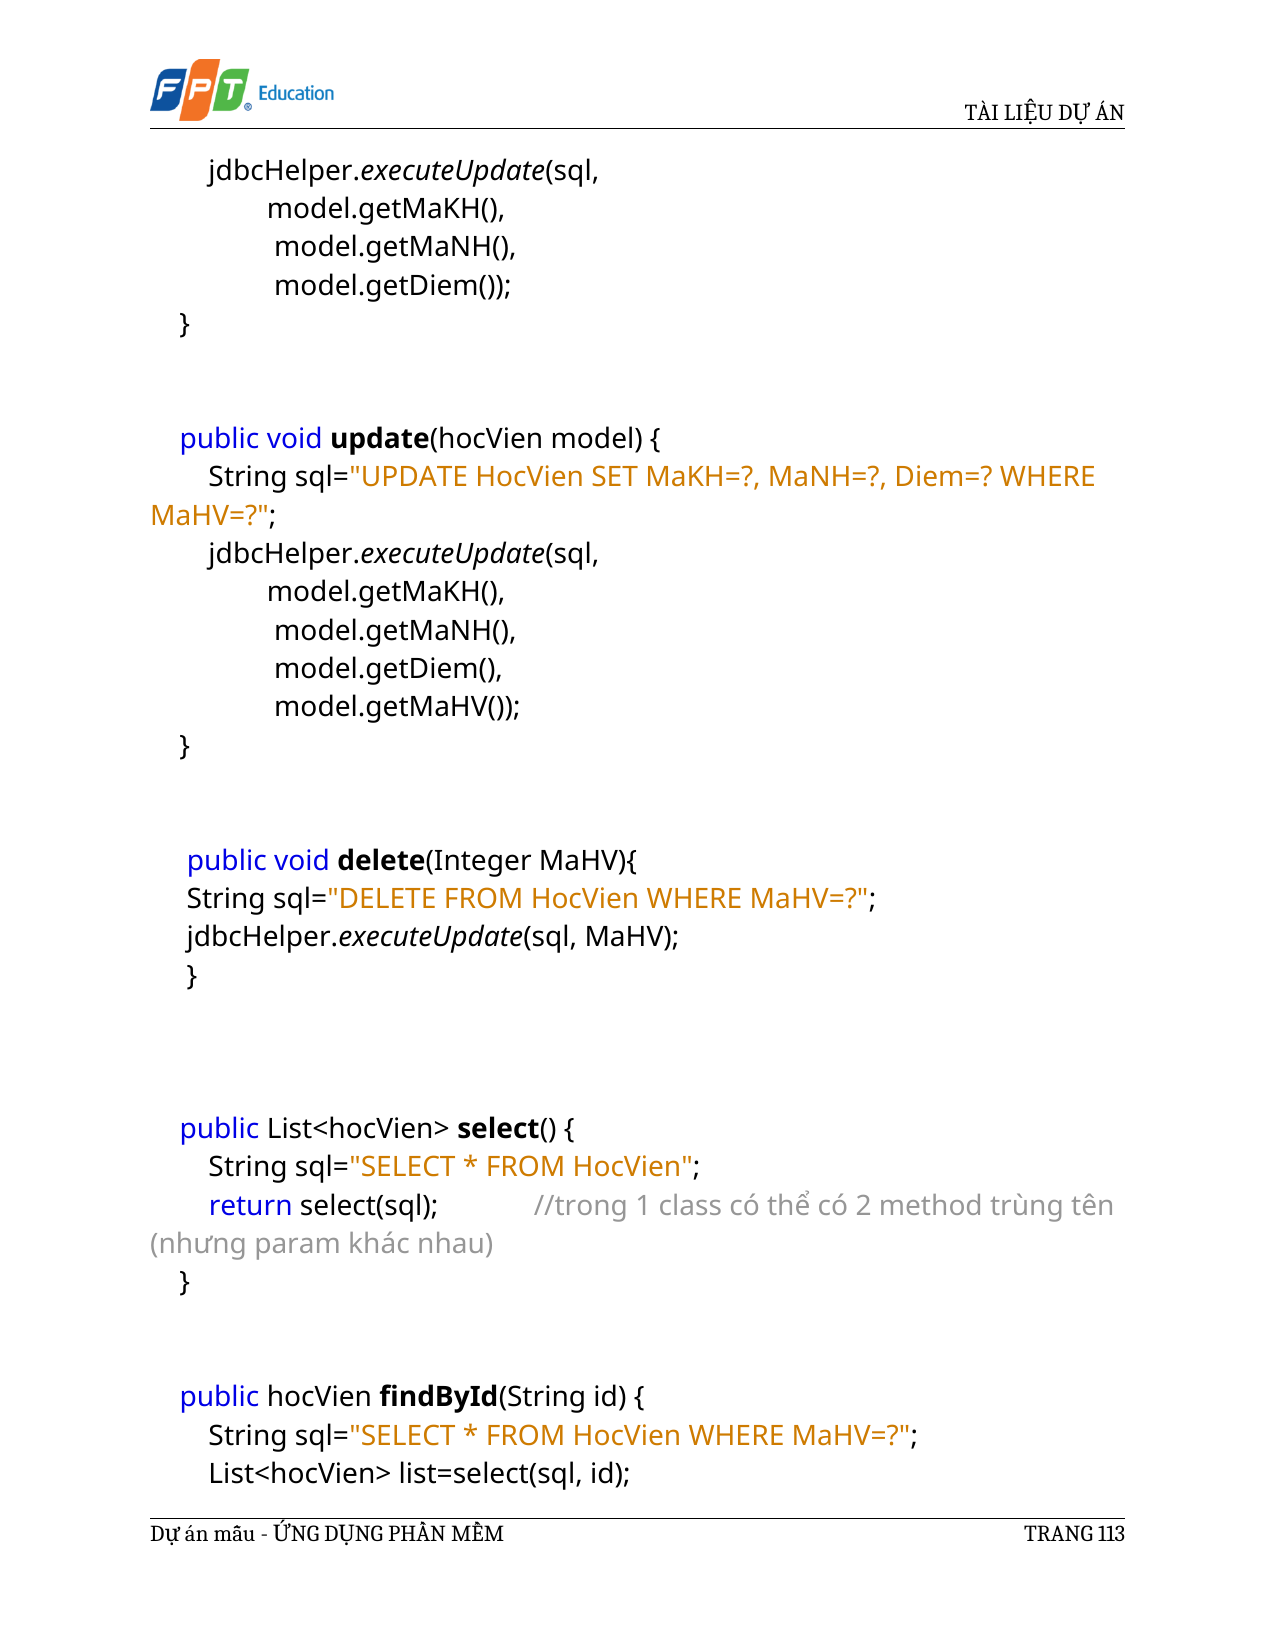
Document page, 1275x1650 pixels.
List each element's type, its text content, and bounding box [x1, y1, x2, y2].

text return select(sql); //trong 1 class có thể có 2 method trùng tên (nhưng param khác nhau) [150, 1185, 1125, 1262]
text } [150, 303, 1125, 342]
text String sql="SELECT * FROM HocVien"; [150, 1147, 1125, 1185]
text model.getMaHV()); [150, 687, 1125, 725]
text public void update(hocVien model) { [150, 418, 1125, 457]
text model.getMaNH(), [150, 227, 1125, 265]
text String sql="SELECT * FROM HocVien WHERE MaHV=?"; [150, 1415, 1125, 1453]
text } [150, 1262, 1125, 1300]
text jdbcHelper.executeUpdate(sql, MaHV); [150, 917, 1125, 955]
text } [150, 955, 1125, 993]
text } [150, 725, 1125, 763]
text model.getMaKH(), [150, 188, 1125, 227]
text public List<hocVien> select() { [150, 1108, 1125, 1147]
text model.getDiem(), [150, 648, 1125, 687]
text jdbcHelper.executeUpdate(sql, [150, 150, 1125, 188]
text public hocVien findById(String id) { [150, 1377, 1125, 1415]
text public void delete(Integer MaHV){ [150, 840, 1125, 878]
text String sql="DELETE FROM HocVien WHERE MaHV=?"; [150, 878, 1125, 917]
text jdbcHelper.executeUpdate(sql, [150, 533, 1125, 572]
text model.getDiem()); [150, 265, 1125, 303]
text model.getMaNH(), [150, 610, 1125, 648]
text String sql="UPDATE HocVien SET MaKH=?, MaNH=?, Diem=? WHERE MaHV=?"; [150, 457, 1125, 533]
text model.getMaKH(), [150, 572, 1125, 610]
picture [150, 59, 336, 121]
text List<hocVien> list=select(sql, id); [150, 1453, 1125, 1492]
